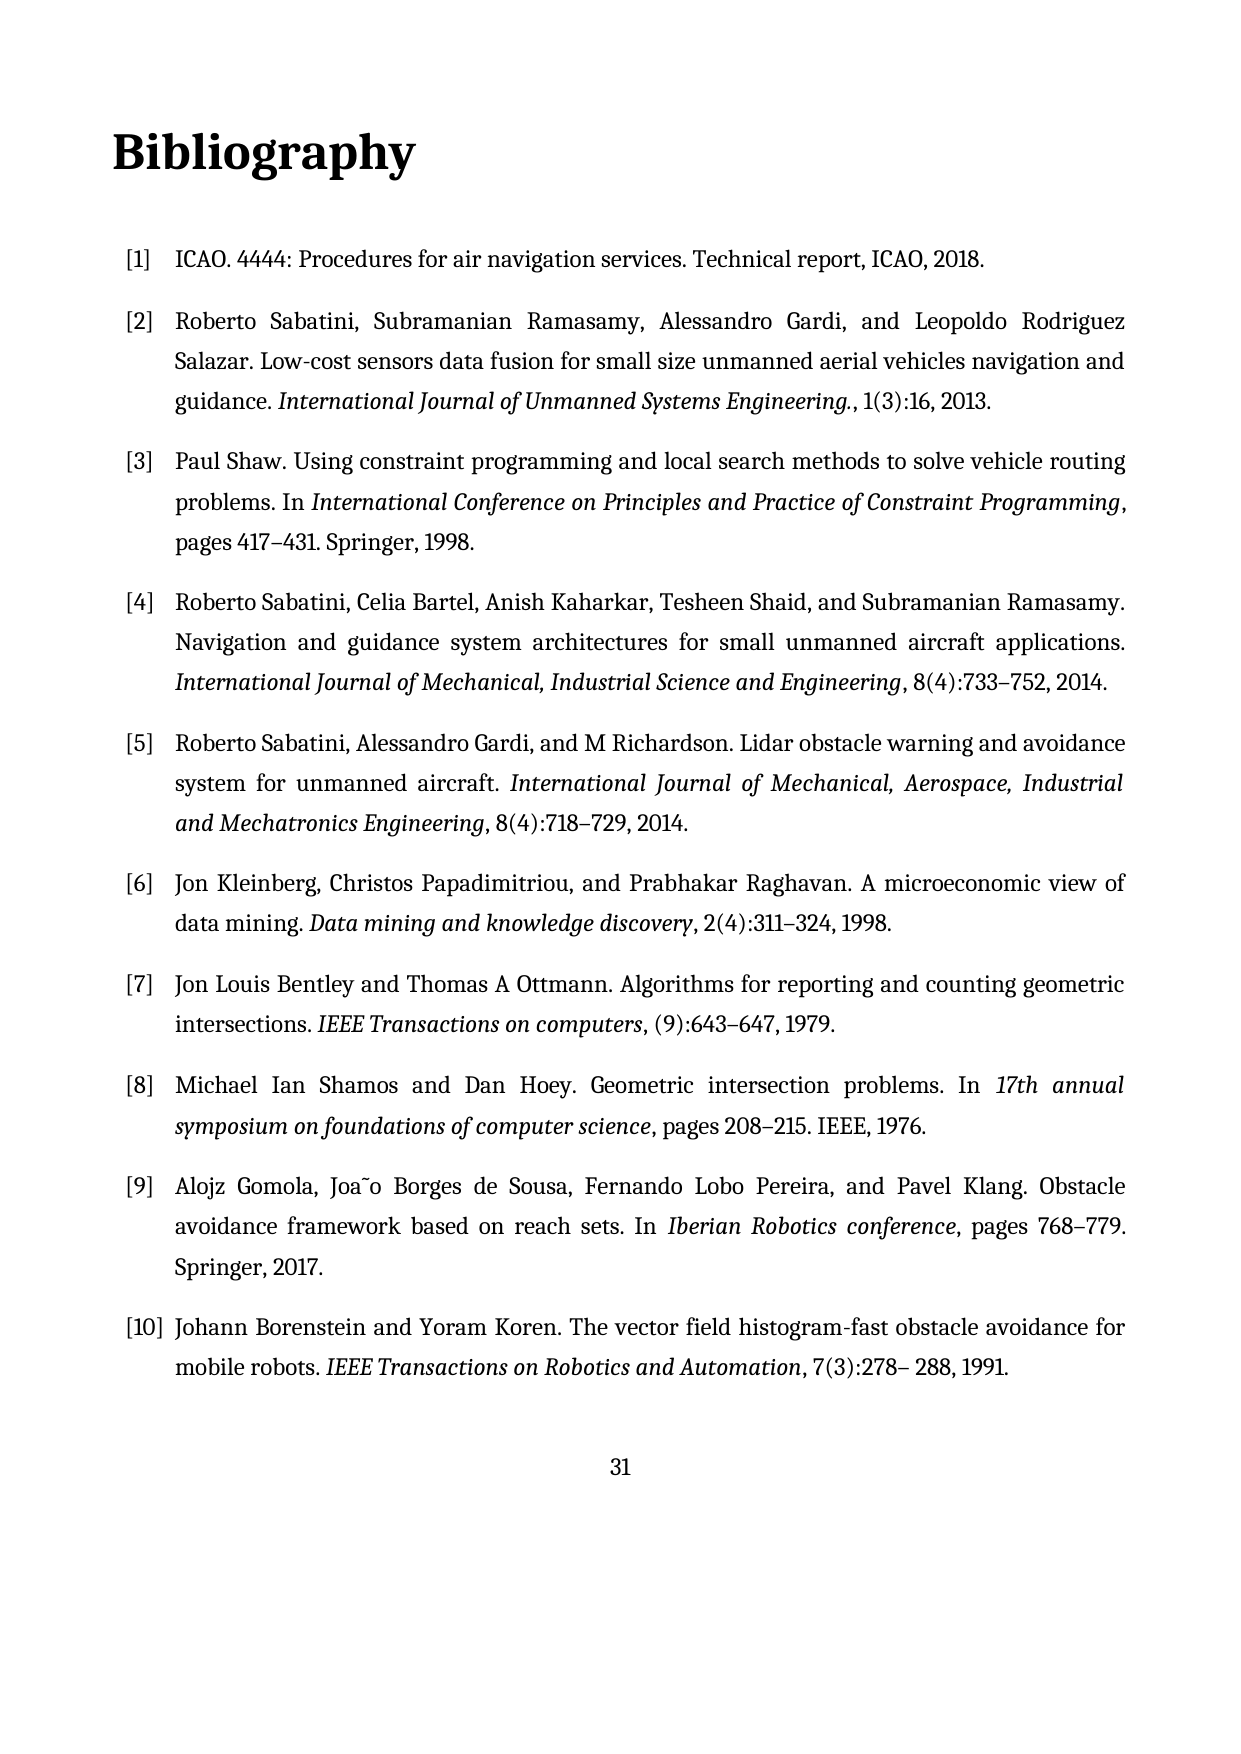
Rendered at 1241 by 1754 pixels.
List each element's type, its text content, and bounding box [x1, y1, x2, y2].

list Roberto Sabatini, Alessandro Gardi, and M Richardson. Lidar obstacle warning and avoidance system for unmanned aircraft. International Journal of Mechanical, Aerospace, Industrial and Mechatronics Engineering, 8(4):718–729, 2014. [125, 728, 1127, 838]
list Paul Shaw. Using constraint programming and local search methods to solve vehicle routing problems. In International Conference on Principles and Practice of Constraint Programming, pages 417–431. Springer, 1998. [125, 447, 1127, 556]
list Johann Borenstein and Yoram Koren. The vector field histogram-fast obstacle avoidance for mobile robots. IEEE Transactions on Robotics and Automation, 7(3):278– 288, 1991. [125, 1312, 1127, 1381]
list Roberto Sabatini, Celia Bartel, Anish Kaharkar, Tesheen Shaid, and Subramanian Ramasamy. Navigation and guidance system architectures for small unmanned aircraft applications. International Journal of Mechanical, Industrial Science and Engineering, 8(4):733–752, 2014. [125, 588, 1127, 697]
list Jon Kleinberg, Christos Papadimitriou, and Prabhakar Raghavan. A microeconomic view of data mining. Data mining and knowledge discovery, 2(4):311–324, 1998. [125, 869, 1127, 938]
subtitle Bibliography [112, 123, 1128, 183]
list Michael Ian Shamos and Dan Hoey. Geometric intersection problems. In 17th annual symposium on foundations of computer science, pages 208–215. IEEE, 1976. [125, 1071, 1127, 1140]
list ICAO. 4444: Procedures for air navigation services. Technical report, ICAO, 2018. [125, 245, 1127, 274]
text 31 [147, 1453, 1093, 1481]
list Jon Louis Bentley and Thomas A Ottmann. Algorithms for reporting and counting geometric intersections. IEEE Transactions on computers, (9):643–647, 1979. [125, 970, 1127, 1039]
list Roberto Sabatini, Subramanian Ramasamy, Alessandro Gardi, and Leopoldo Rodriguez Salazar. Low-cost sensors data fusion for small size unmanned aerial vehicles navigation and guidance. International Journal of Unmanned Systems Engineering., 1(3):16, 2013. [125, 307, 1127, 416]
list Alojz Gomola, Joa˜o Borges de Sousa, Fernando Lobo Pereira, and Pavel Klang. Obstacle avoidance framework based on reach sets. In Iberian Robotics conference, pages 768–779. Springer, 2017. [125, 1172, 1127, 1281]
